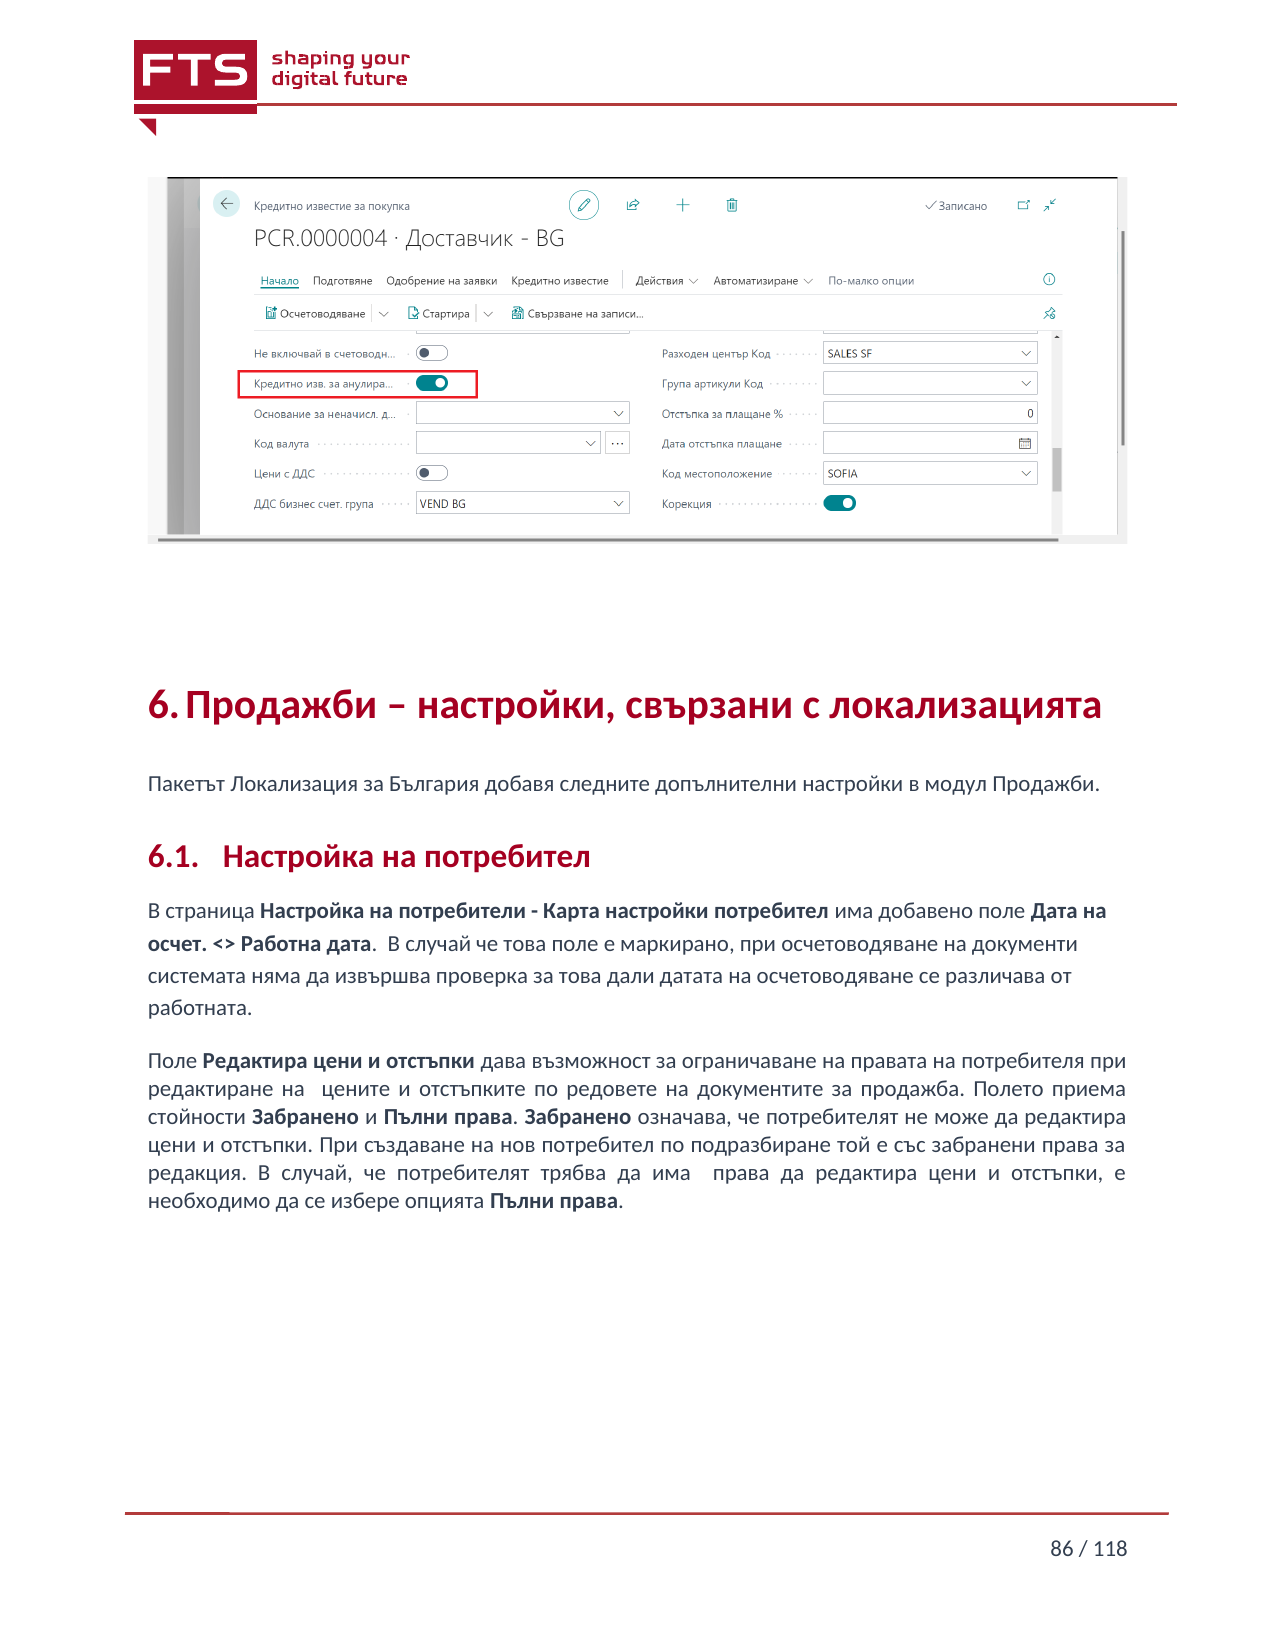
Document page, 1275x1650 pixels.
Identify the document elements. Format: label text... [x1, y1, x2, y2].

subtitle Настройка на потребител [148, 835, 1127, 876]
picture [147, 177, 1128, 544]
text Пакетът Локализация за България добавя следните допълнителни настройки в модул Продажби. [148, 769, 1127, 797]
subtitle Продажби – настройки, свързани с локализацията [148, 678, 1127, 729]
text В страница Настройка на потребители - Карта настройки потребител има добавено поле Дата на осчет. <> Работна дата. В случай че това поле е маркирано, при осчетоводяване на документи системата няма да извършва проверка за това дали датата на осчетоводяване се различава от работната. [148, 897, 1127, 1021]
text Поле Редактира цени и отстъпки дава възможност за ограничаване на правата на потребителя при редактиране на цените и отстъпките по редовете на документите за продажба. Полето приема стойности Забранено и Пълни права. Забранено означава, че потребителят не може да редактира цени и отстъпки. При създаване на нов потребител по подразбиране той е със забранени права за редакция. В случай, че потребителят трябва да има права да редактира цени и отстъпки, е необходимо да се избере опцията Пълни права. [148, 1046, 1127, 1214]
